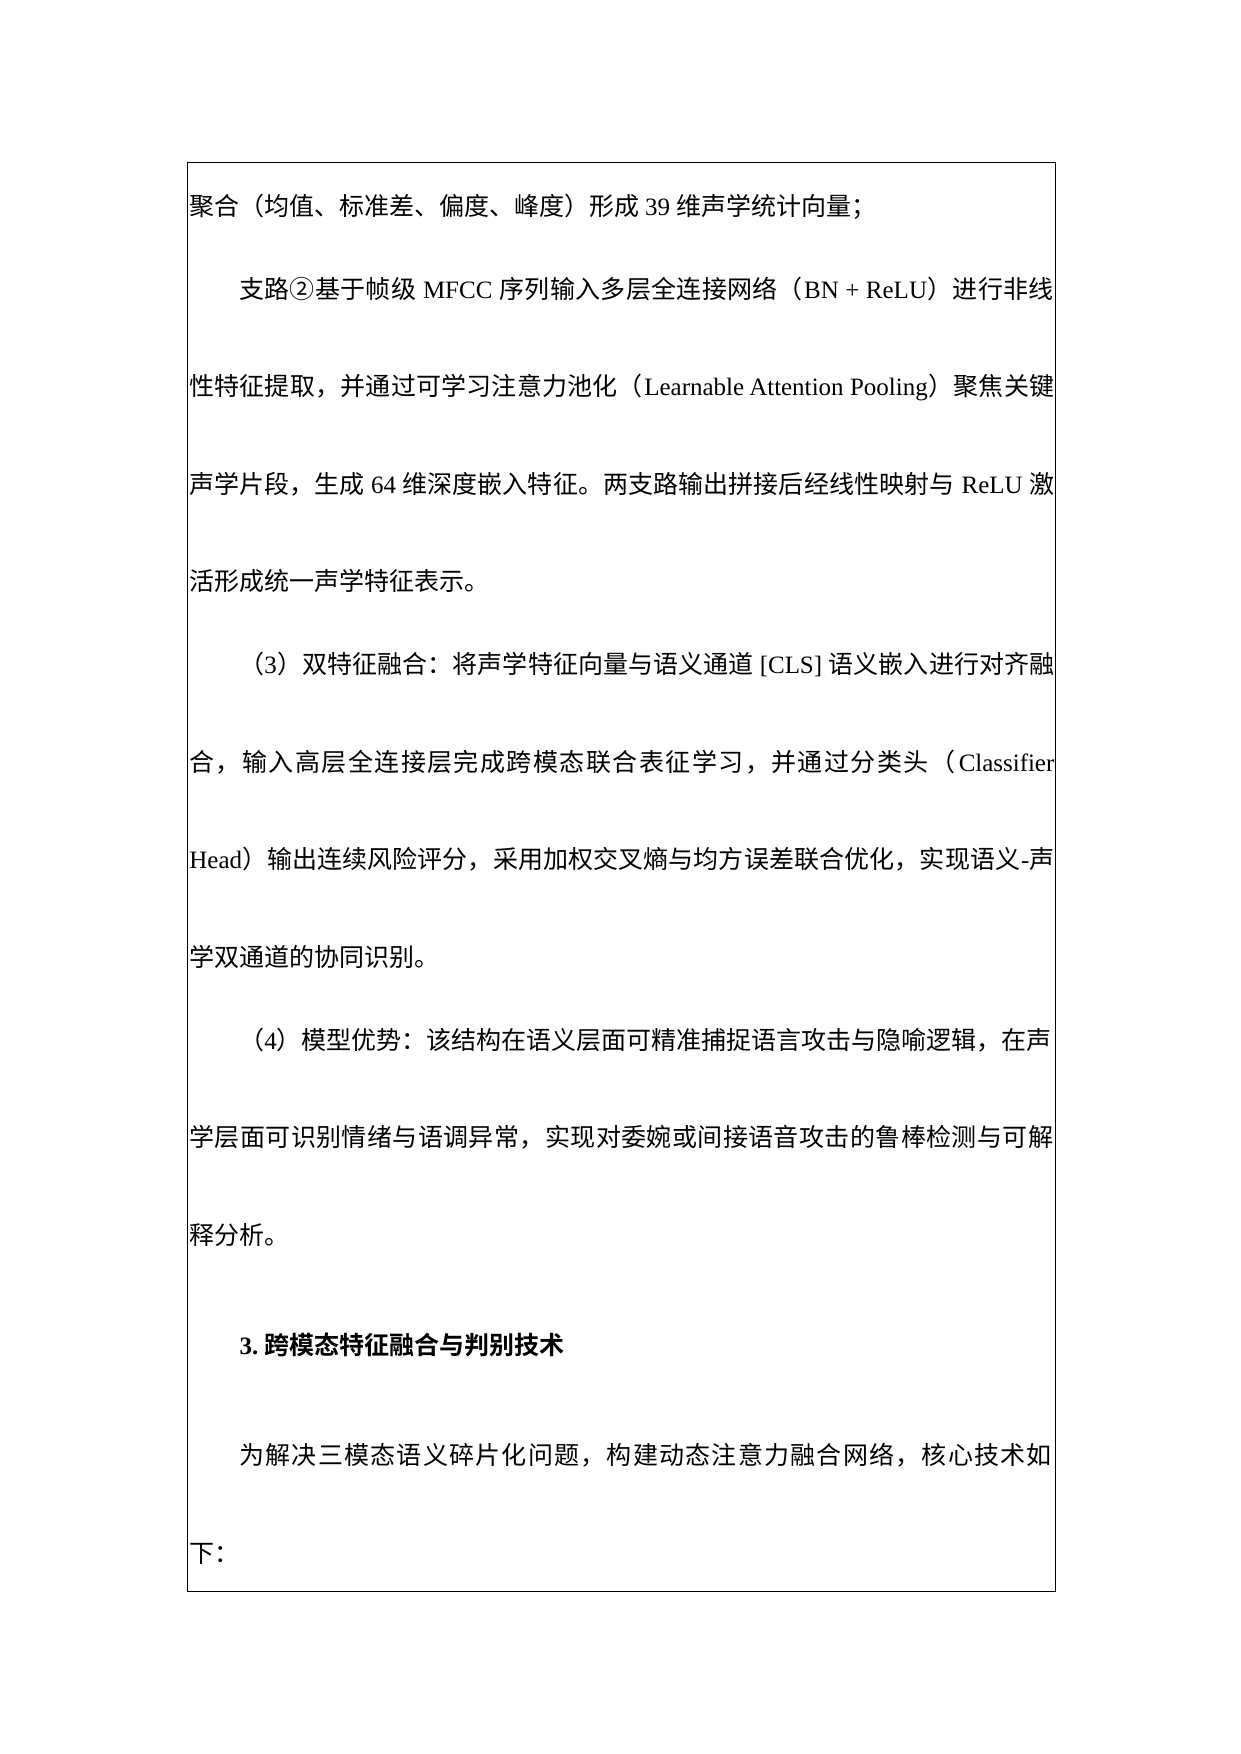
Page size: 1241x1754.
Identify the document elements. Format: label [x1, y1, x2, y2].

table_cell [188, 163, 1055, 1591]
